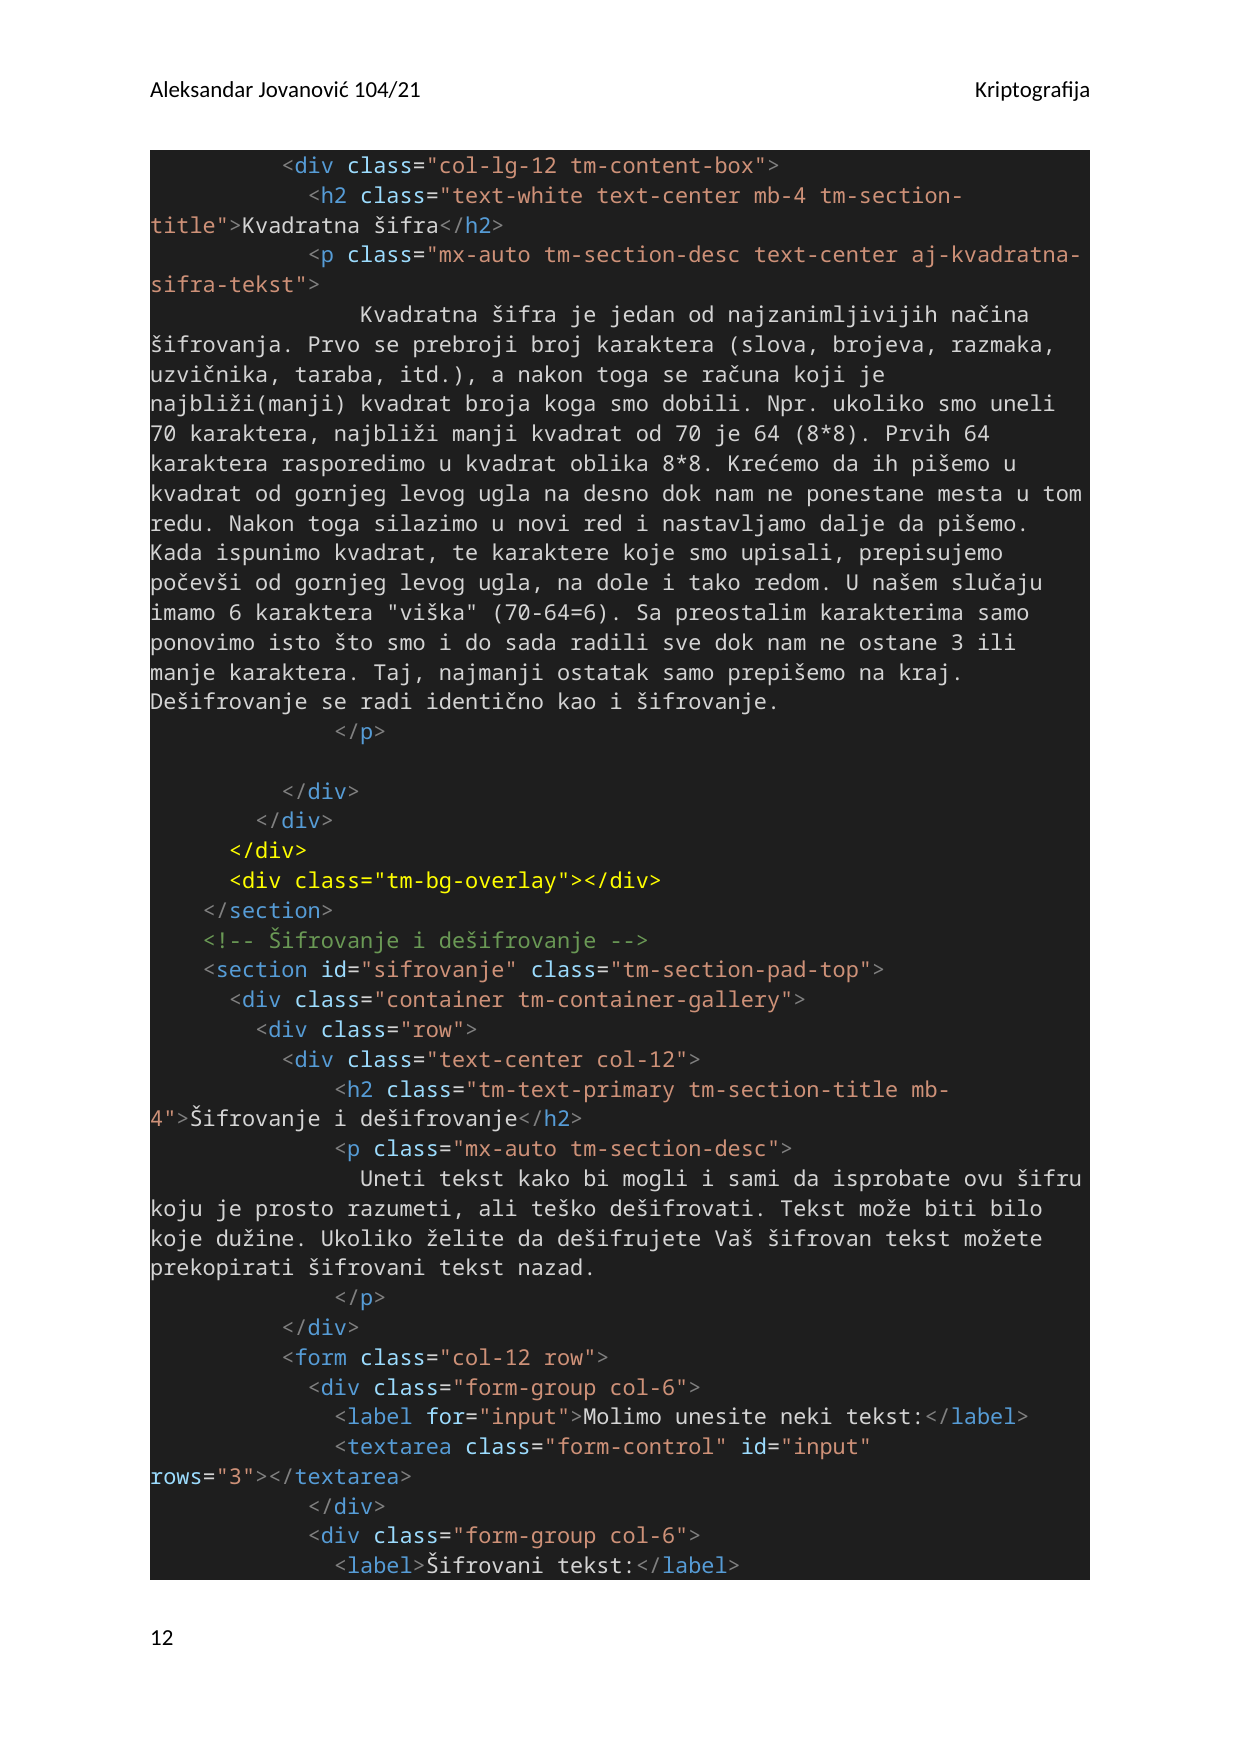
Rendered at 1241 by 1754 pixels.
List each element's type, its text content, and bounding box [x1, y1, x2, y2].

text <!-- Šifrovanje i dešifrovanje --> [150, 924, 1090, 954]
text <label>Šifrovani tekst:</label> [150, 1550, 1090, 1580]
text </div> [150, 1491, 1090, 1520]
text <div class="text-center col-12"> [150, 1044, 1090, 1073]
text <form class="col-12 row"> [150, 1342, 1090, 1371]
text <label for="input">Molimo unesite neki tekst:</label> [150, 1401, 1090, 1431]
text <div class="container tm-container-gallery"> [150, 984, 1090, 1014]
text <div class="form-group col-6"> [150, 1371, 1090, 1401]
text <p class="mx-auto tm-section-desc"> [150, 1133, 1090, 1163]
text </p> [150, 1282, 1090, 1312]
text </p> [150, 716, 1090, 746]
text </div> [150, 776, 1090, 805]
text <h2 class="tm-text-primary tm-section-title mb-4">Šifrovanje i dešifrovanje</h2> [150, 1073, 1090, 1133]
text </div> [150, 1312, 1090, 1342]
text <p class="mx-auto tm-section-desc text-center aj-kvadratna-sifra-tekst"> [150, 239, 1090, 299]
text <h2 class="text-white text-center mb-4 tm-section-title">Kvadratna šifra</h2> [150, 180, 1090, 239]
text <textarea class="form-control" id="input" rows="3"></textarea> [150, 1431, 1090, 1491]
text <div class="row"> [150, 1014, 1090, 1044]
text </div> [150, 835, 1090, 865]
text Uneti tekst kako bi mogli i sami da isprobate ovu šifru koju je prosto razumeti, ali teško dešifrovati. Tekst može biti bilo koje dužine. Ukoliko želite da dešifrujete Vaš šifrovan tekst možete prekopirati šifrovani tekst nazad. [150, 1163, 1090, 1282]
text <div class="tm-bg-overlay"></div> [150, 865, 1090, 895]
text <div class="col-lg-12 tm-content-box"> [150, 150, 1090, 180]
text </section> [150, 895, 1090, 924]
text <div class="form-group col-6"> [150, 1520, 1090, 1550]
text <section id="sifrovanje" class="tm-section-pad-top"> [150, 954, 1090, 984]
text </div> [150, 805, 1090, 835]
text Kvadratna šifra je jedan od najzanimljivijih načina šifrovanja. Prvo se prebroji broj karaktera (slova, brojeva, razmaka, uzvičnika, taraba, itd.), a nakon toga se računa koji je najbliži(manji) kvadrat broja koga smo dobili. Npr. ukoliko smo uneli 70 karaktera, najbliži manji kvadrat od 70 je 64 (8*8). Prvih 64 karaktera rasporedimo u kvadrat oblika 8*8. Krećemo da ih pišemo u kvadrat od gornjeg levog ugla na desno dok nam ne ponestane mesta u tom redu. Nakon toga silazimo u novi red i nastavljamo dalje da pišemo. Kada ispunimo kvadrat, te karaktere koje smo upisali, prepisujemo počevši od gornjeg levog ugla, na dole i tako redom. U našem slučaju imamo 6 karaktera "viška" (70-64=6). Sa preostalim karakterima samo ponovimo isto što smo i do sada radili sve dok nam ne ostane 3 ili manje karaktera. Taj, najmanji ostatak samo prepišemo na kraj. Dešifrovanje se radi identično kao i šifrovanje. [150, 299, 1090, 716]
